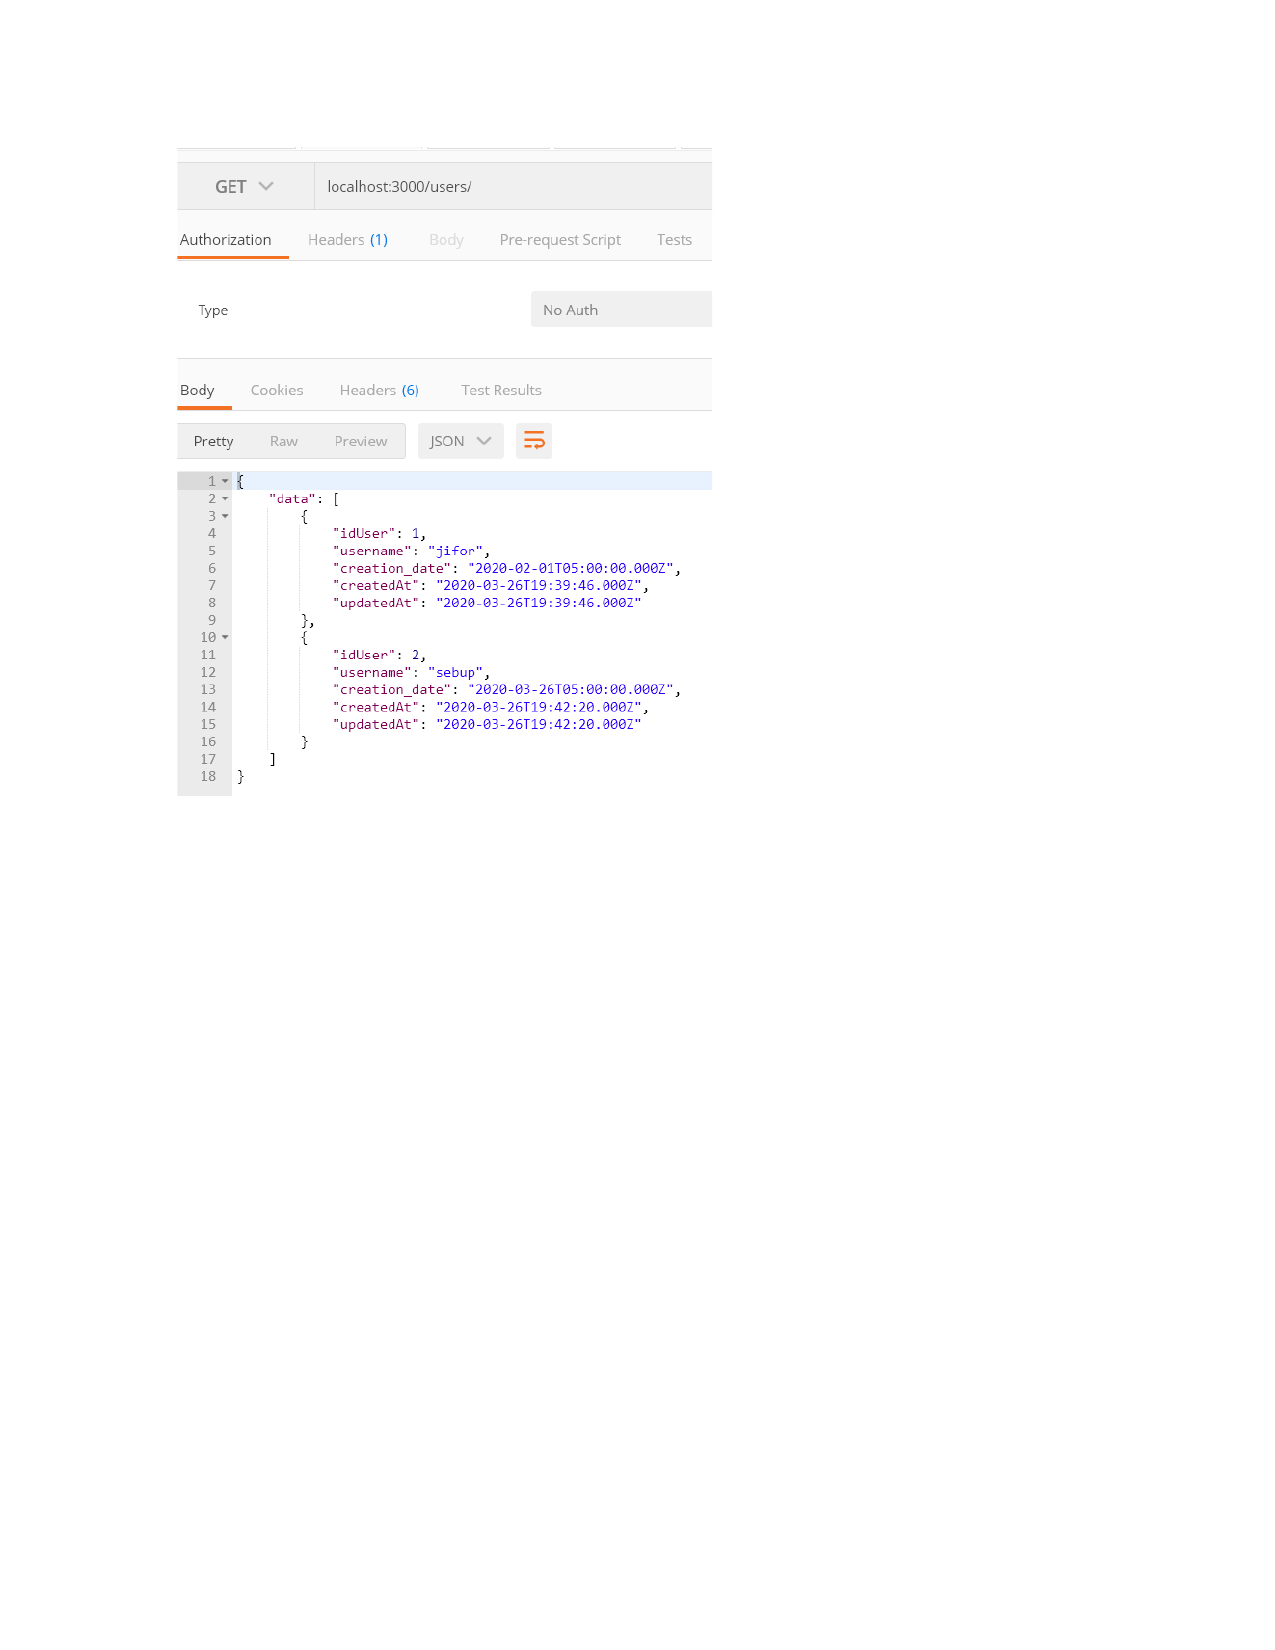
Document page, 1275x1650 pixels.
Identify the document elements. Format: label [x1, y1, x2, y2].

picture [177, 147, 713, 796]
